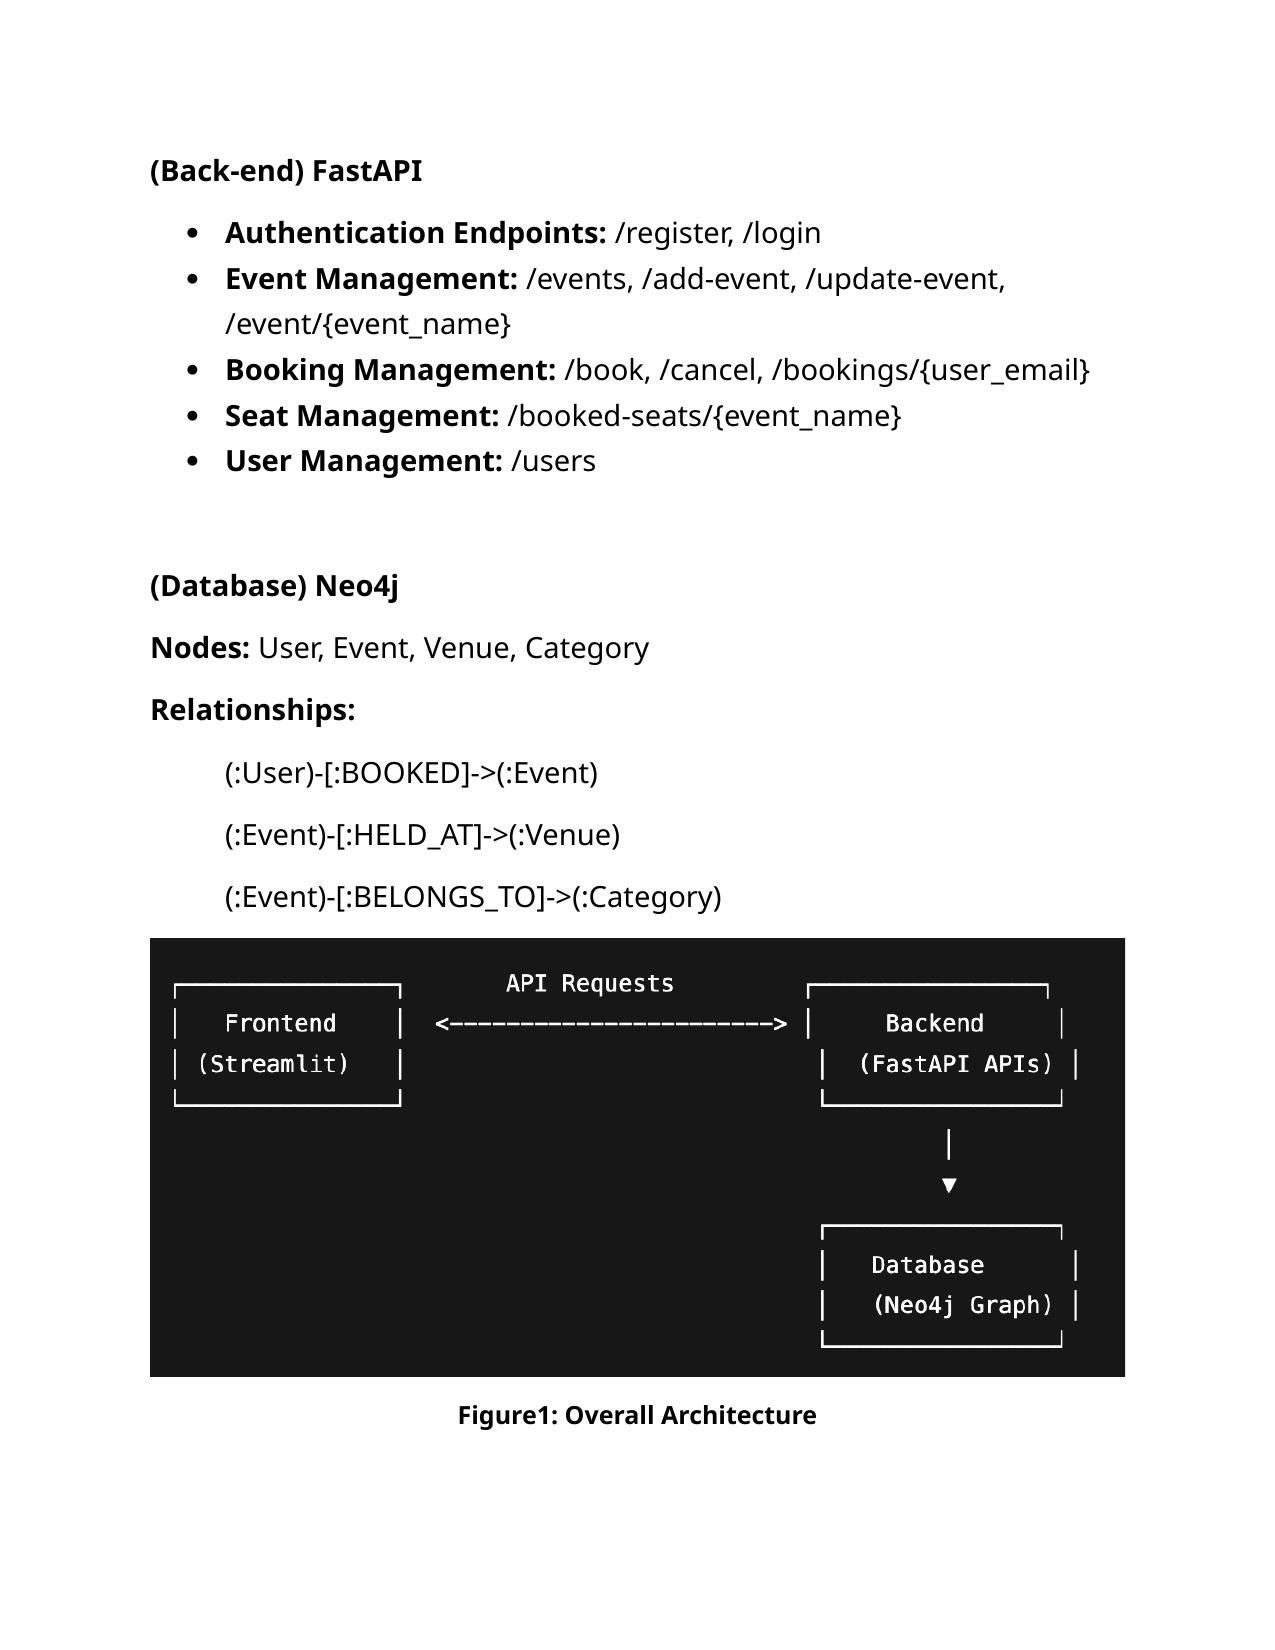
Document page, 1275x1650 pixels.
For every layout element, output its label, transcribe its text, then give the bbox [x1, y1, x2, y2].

text (Back-end) FastAPI [150, 150, 1125, 190]
list Event Management: /events, /add-event, /update-event, /event/{event_name} [187, 258, 1125, 343]
text Relationships: [150, 689, 1125, 729]
list Booking Management: /book, /cancel, /bookings/{user_email} [187, 349, 1125, 389]
list Authentication Endpoints: /register, /login [187, 212, 1125, 252]
list User Management: /users [187, 440, 1125, 480]
text (:Event)-[:BELONGS_TO]->(:Category) [150, 876, 1125, 916]
text (Database) Neo4j [150, 565, 1125, 605]
text (:User)-[:BOOKED]->(:Event) [150, 752, 1125, 792]
picture [150, 938, 1125, 1377]
text Nodes: User, Event, Venue, Category [150, 627, 1125, 667]
list Seat Management: /booked-seats/{event_name} [187, 395, 1125, 434]
text (:Event)-[:HELD_AT]->(:Venue) [150, 814, 1125, 854]
text Figure1: Overall Architecture [150, 1398, 1125, 1432]
